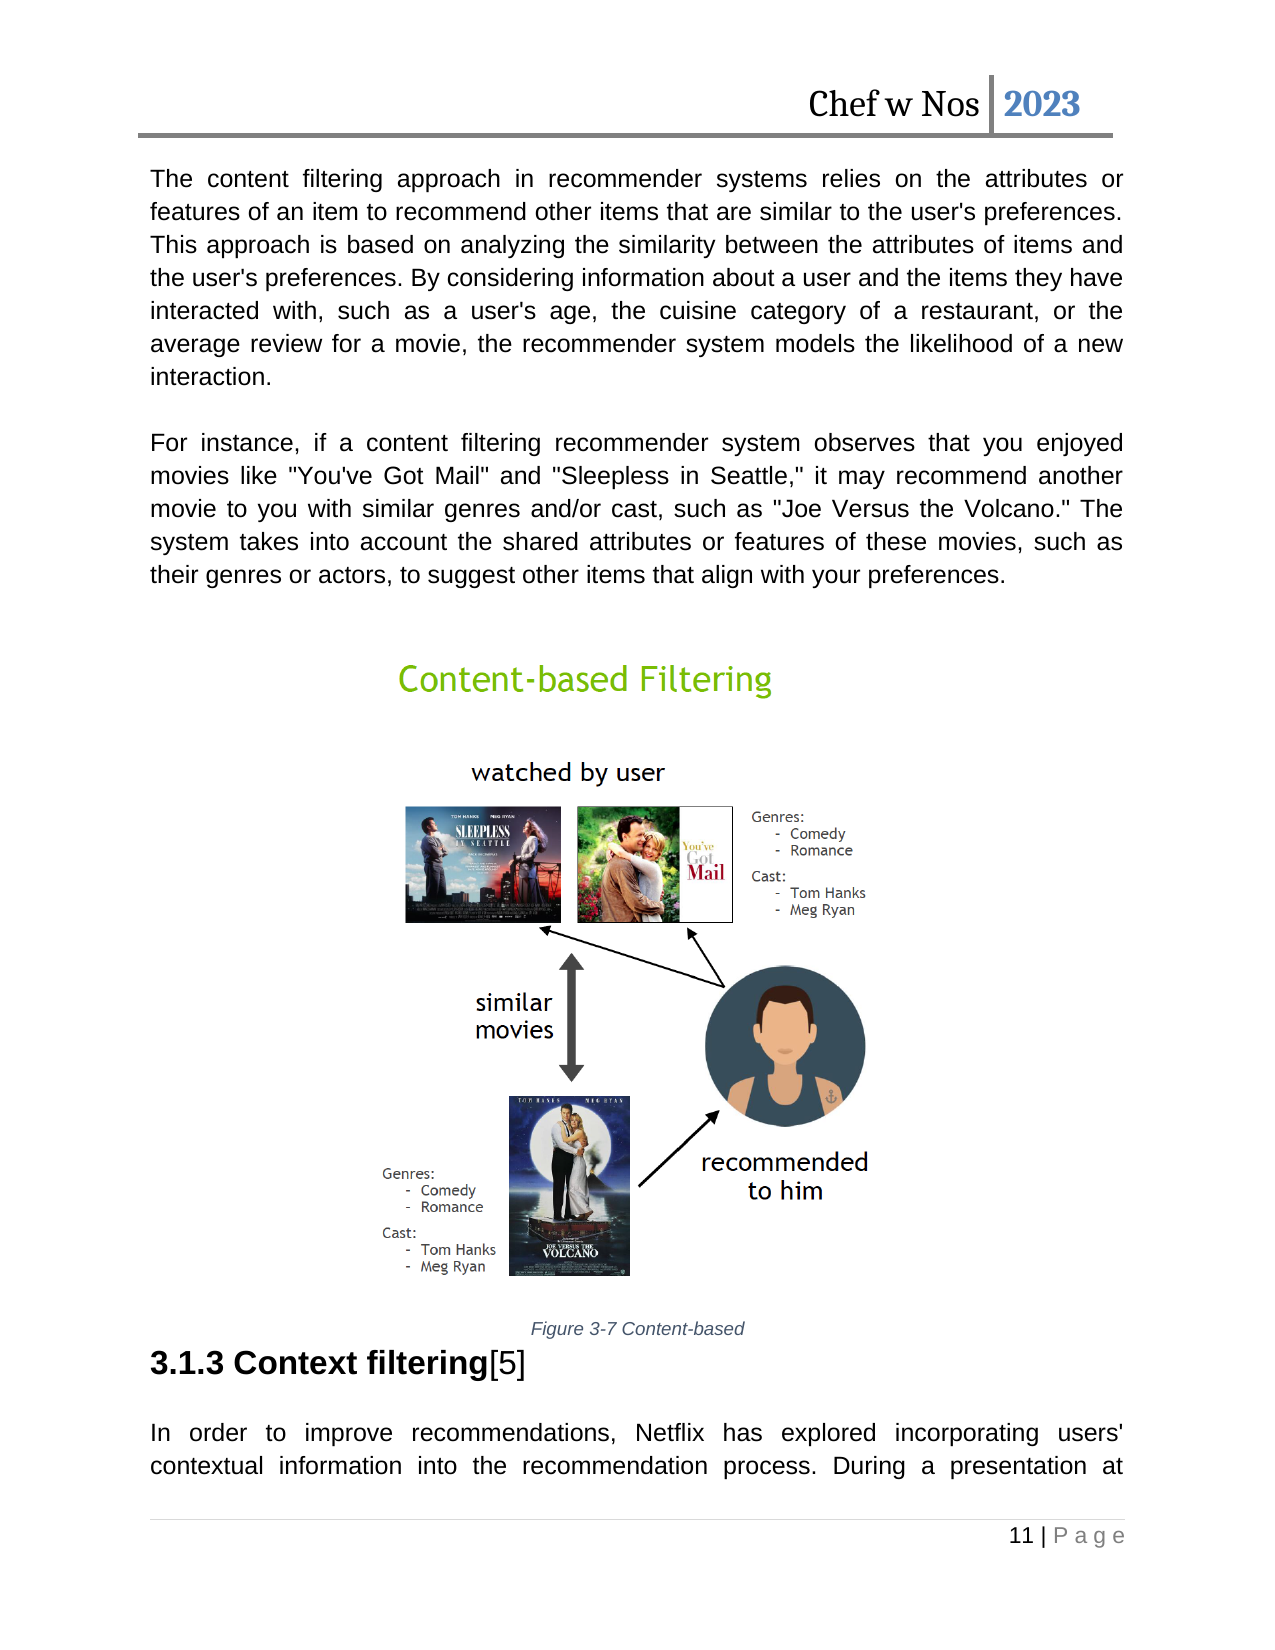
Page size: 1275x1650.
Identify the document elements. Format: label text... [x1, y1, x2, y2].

text For instance, if a content filtering recommender system observes that you enjoyed movies like "You've Got Mail" and "Sleepless in Seattle," it may recommend another movie to you with similar genres and/or cast, such as "Joe Versus the Volcano." The system takes into account the shared attributes or features of these movies, such as their genres or actors, to suggest other items that align with your preferences. [150, 428, 1125, 589]
text The content filtering approach in recommender systems relies on the attributes or features of an item to recommend other items that are similar to the user's preferences. This approach is based on analyzing the similarity between the attributes of items and the user's preferences. By considering information about a user and the items they have interacted with, such as a user's age, the cuisine category of a restaurant, or the average review for a movie, the recommender system models the likelihood of a new interaction. [150, 164, 1125, 391]
picture [357, 644, 918, 1308]
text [150, 1418, 1125, 1479]
